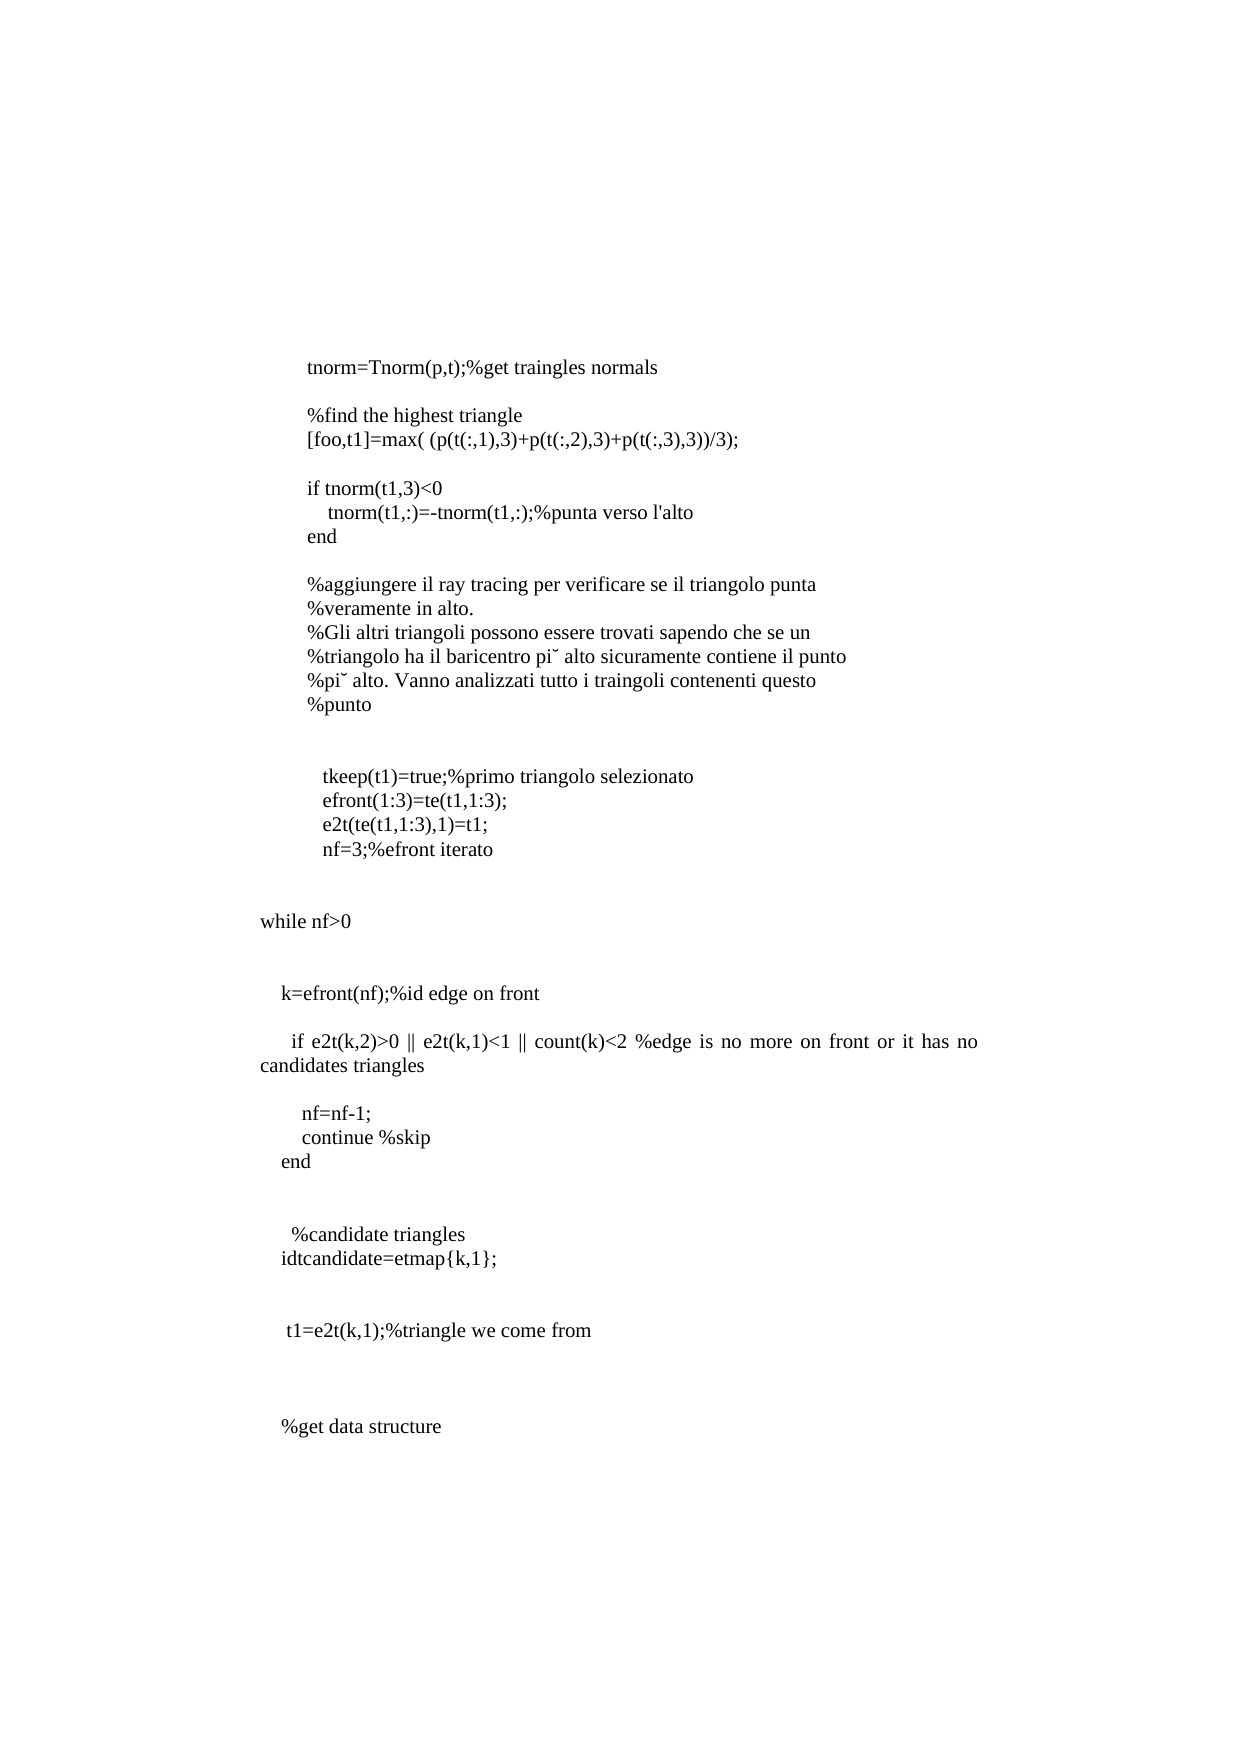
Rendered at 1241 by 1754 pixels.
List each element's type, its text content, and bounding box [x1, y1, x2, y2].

text idtcandidate=etmap{k,1}; [260, 1246, 980, 1269]
text %pi˘ alto. Vanno analizzati tutto i traingoli contenenti questo [260, 668, 980, 692]
text nf=3;%efront iterato [260, 836, 980, 861]
text while nf>0 [260, 909, 980, 933]
text %candidate triangles [260, 1221, 980, 1246]
text %Gli altri triangoli possono essere trovati sapendo che se un [260, 620, 980, 644]
text nf=nf-1; [260, 1101, 980, 1125]
text [foo,t1]=max( (p(t(:,1),3)+p(t(:,2),3)+p(t(:,3),3))/3); [260, 427, 980, 451]
text efront(1:3)=te(t1,1:3); [260, 788, 980, 812]
text t1=e2t(k,1);%triangle we come from [260, 1318, 980, 1342]
text tnorm(t1,:)=-tnorm(t1,:);%punta verso l'alto [260, 499, 980, 524]
text e2t(te(t1,1:3),1)=t1; [260, 812, 980, 836]
text %get data structure [260, 1414, 980, 1438]
text tnorm=Tnorm(p,t);%get traingles normals [260, 355, 980, 379]
text %punto [260, 692, 980, 716]
text if tnorm(t1,3)<0 [260, 476, 980, 499]
text %triangolo ha il baricentro pi˘ alto sicuramente contiene il punto [260, 644, 980, 668]
text %aggiungere il ray tracing per verificare se il triangolo punta [260, 572, 980, 596]
text tkeep(t1)=true;%primo triangolo selezionato [260, 764, 980, 788]
text %find the highest triangle [260, 403, 980, 427]
text if e2t(k,2)>0 || e2t(k,1)<1 || count(k)<2 %edge is no more on front or it has no candidates triangles [260, 1029, 980, 1077]
text k=efront(nf);%id edge on front [260, 981, 980, 1005]
text continue %skip [260, 1125, 980, 1149]
text end [260, 1149, 980, 1173]
text %veramente in alto. [260, 596, 980, 620]
text end [260, 524, 980, 548]
